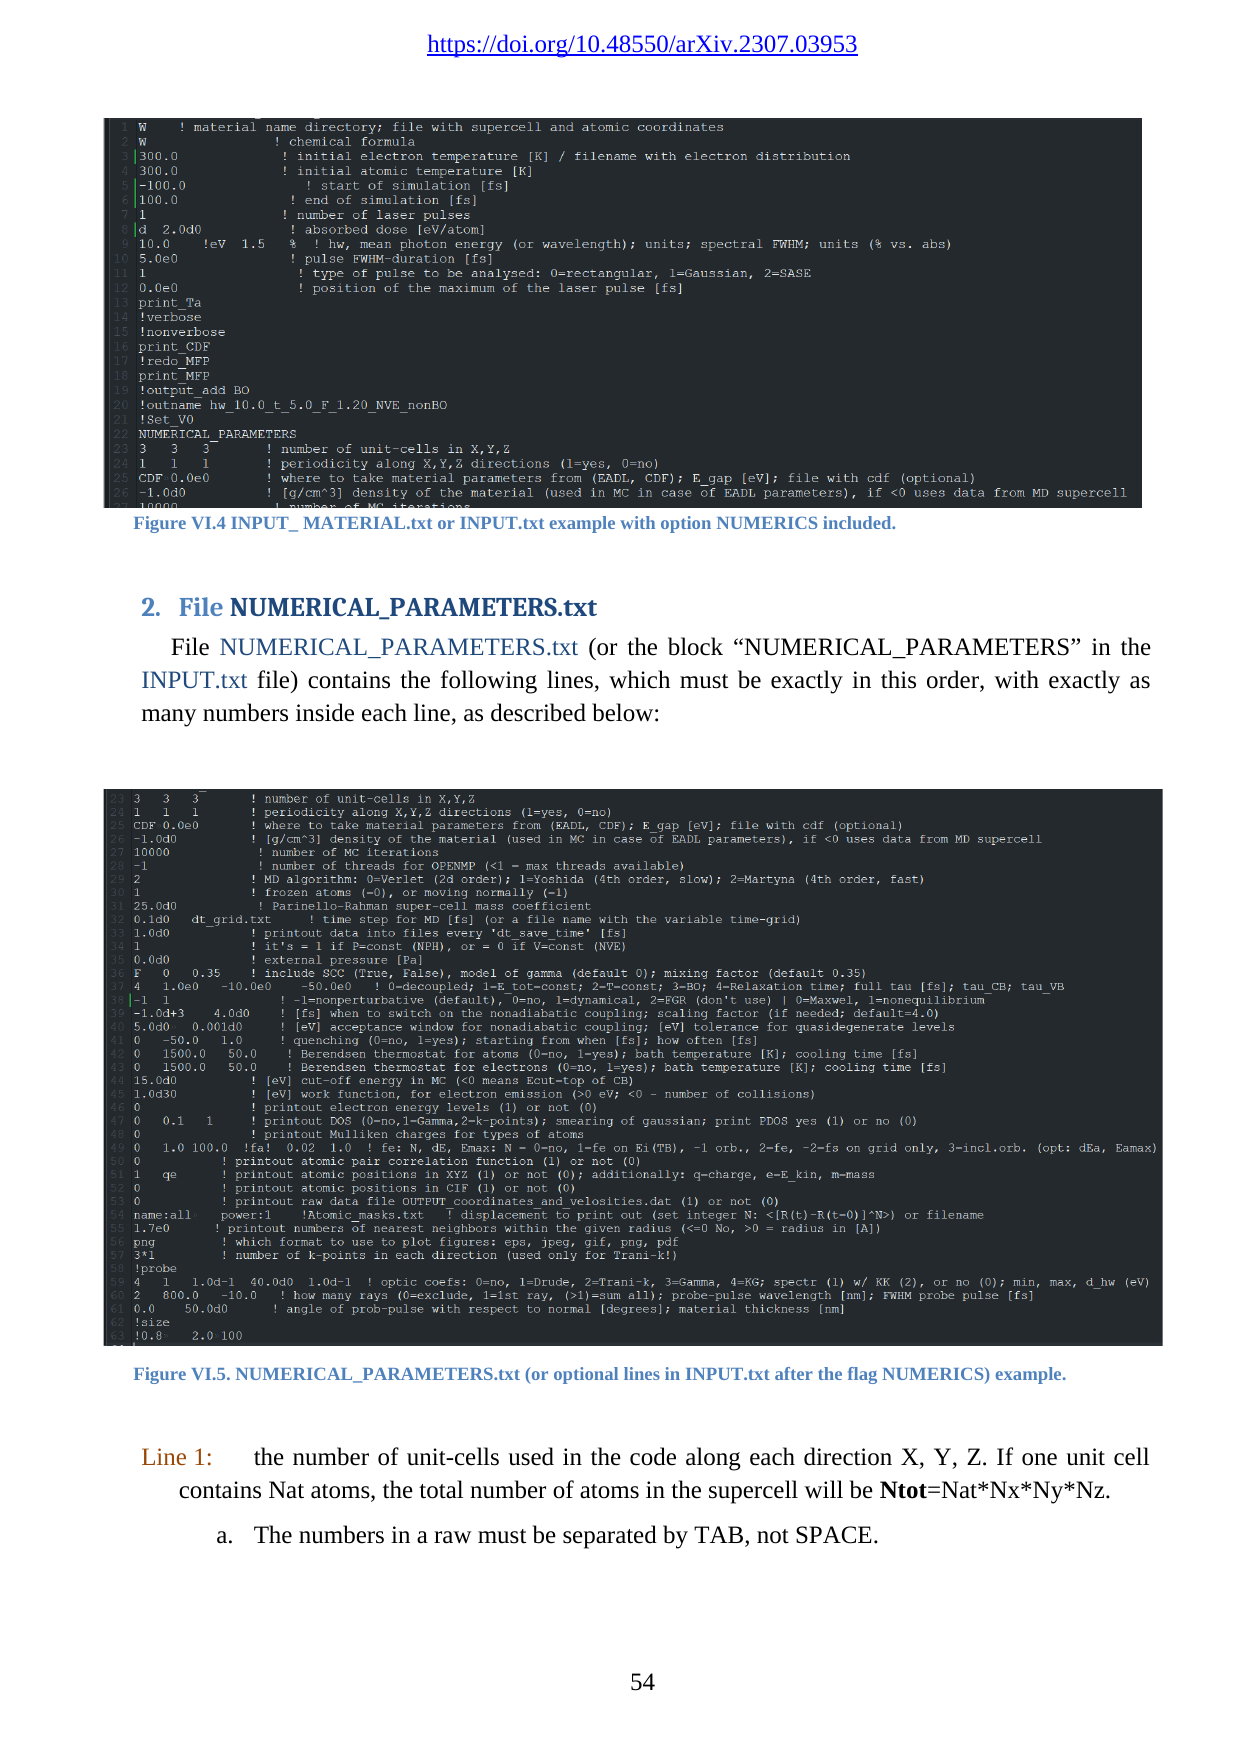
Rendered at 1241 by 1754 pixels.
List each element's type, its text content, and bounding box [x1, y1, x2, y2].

picture [103, 118, 1142, 508]
picture [103, 789, 1163, 1346]
text File NUMERICAL_PARAMETERS.txt (or the block “NUMERICAL_PARAMETERS” in the INPUT.txt file) contains the following lines, which must be exactly in this order, with exactly as many numbers inside each line, as described below: [141, 632, 1152, 727]
subtitle File NUMERICAL_PARAMETERS.txt [141, 592, 1152, 623]
list The numbers in a raw must be separated by TAB, not SPACE. [216, 1521, 1152, 1549]
list the number of unit-cells used in the code along each direction X, Y, Z. If one unit cell contains Nat atoms, the total number of atoms in the supercell will be Ntot=Nat*Nx*Ny*Nz. [141, 1442, 1152, 1504]
